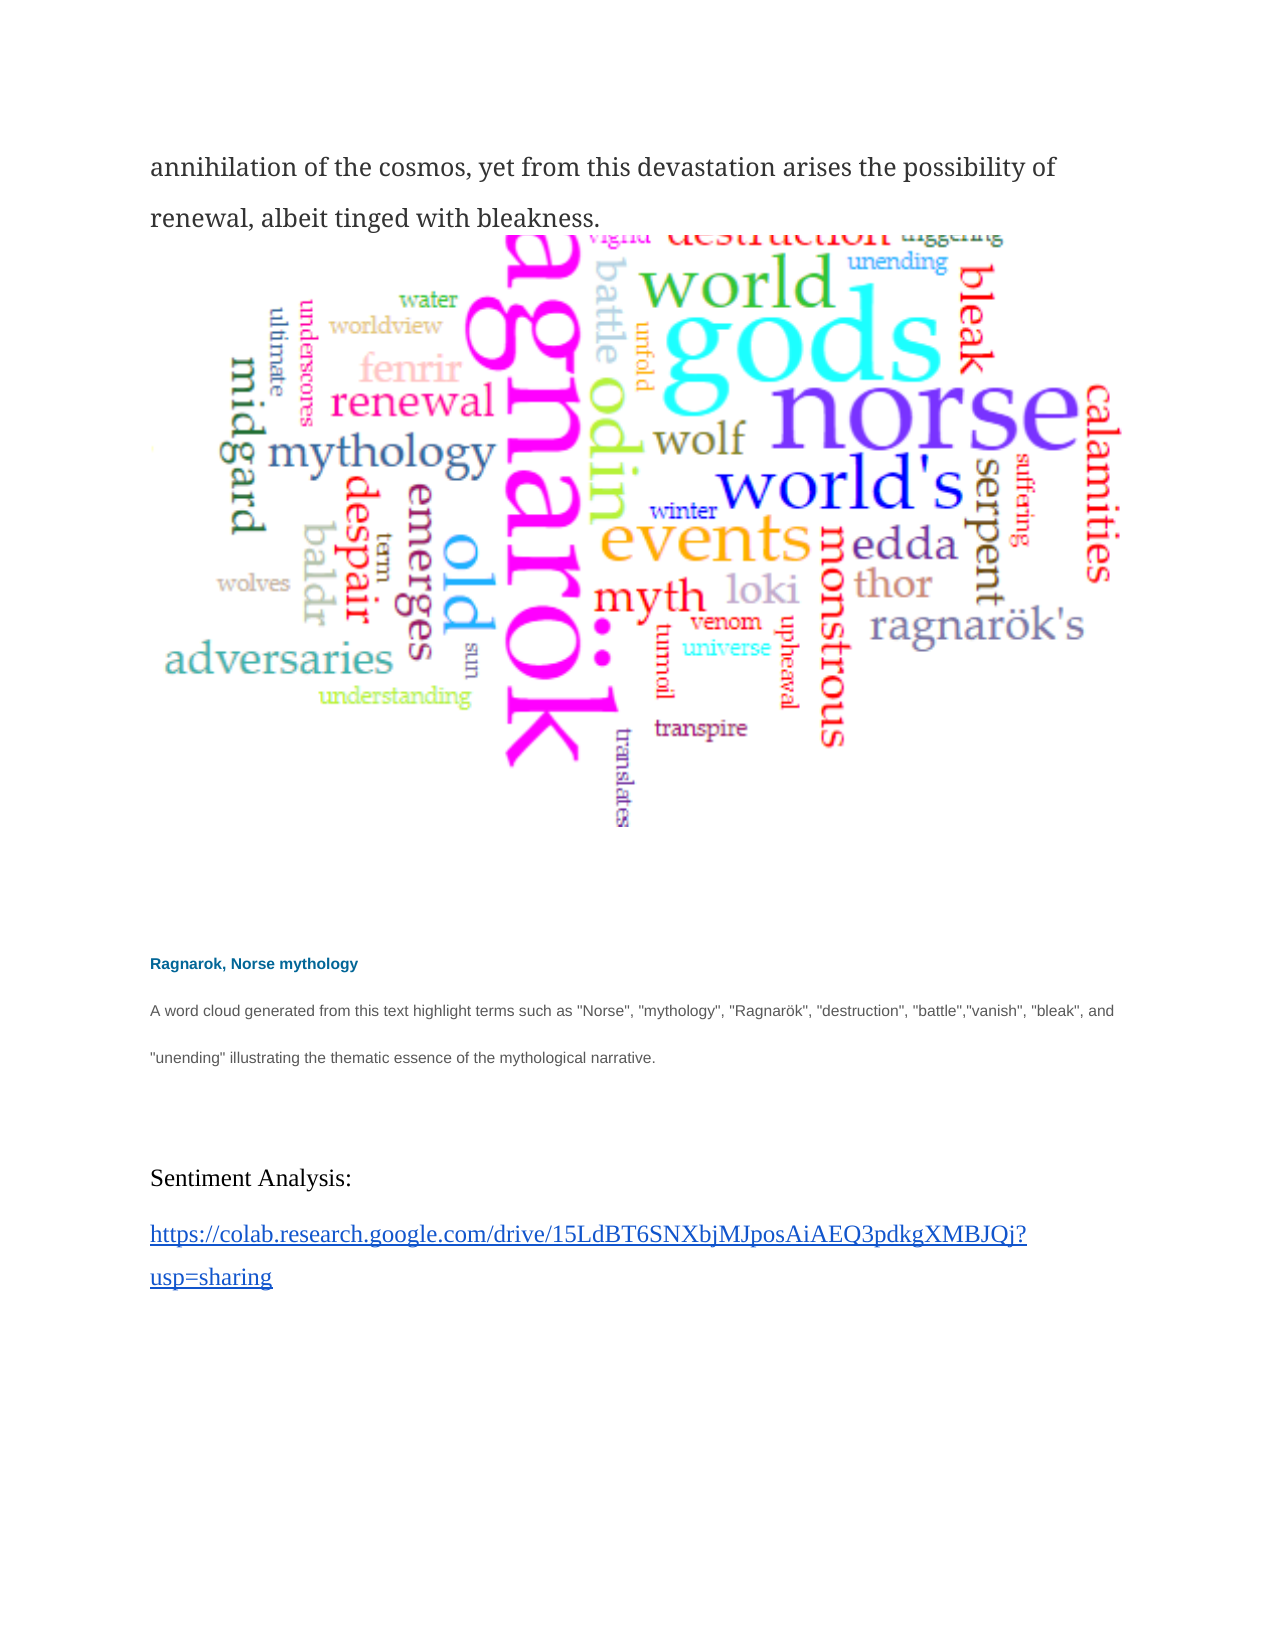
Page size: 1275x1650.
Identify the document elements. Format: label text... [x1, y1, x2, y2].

text Ragnarok, Norse mythology [150, 955, 1125, 973]
text https://colab.research.google.com/drive/15LdBT6SNXbjMJposAiAEQ3pdkgXMBJQj?usp=sharing [150, 1219, 1125, 1291]
text A word cloud generated from this text highlight terms such as "Norse", "mythology", "Ragnarök", "destruction", "battle","vanish", "bleak", and "unending" illustrating the thematic essence of the mythological narrative. [150, 1002, 1125, 1067]
picture [150, 235, 1125, 827]
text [150, 150, 1125, 235]
text Sentiment Analysis: [150, 1163, 1125, 1192]
